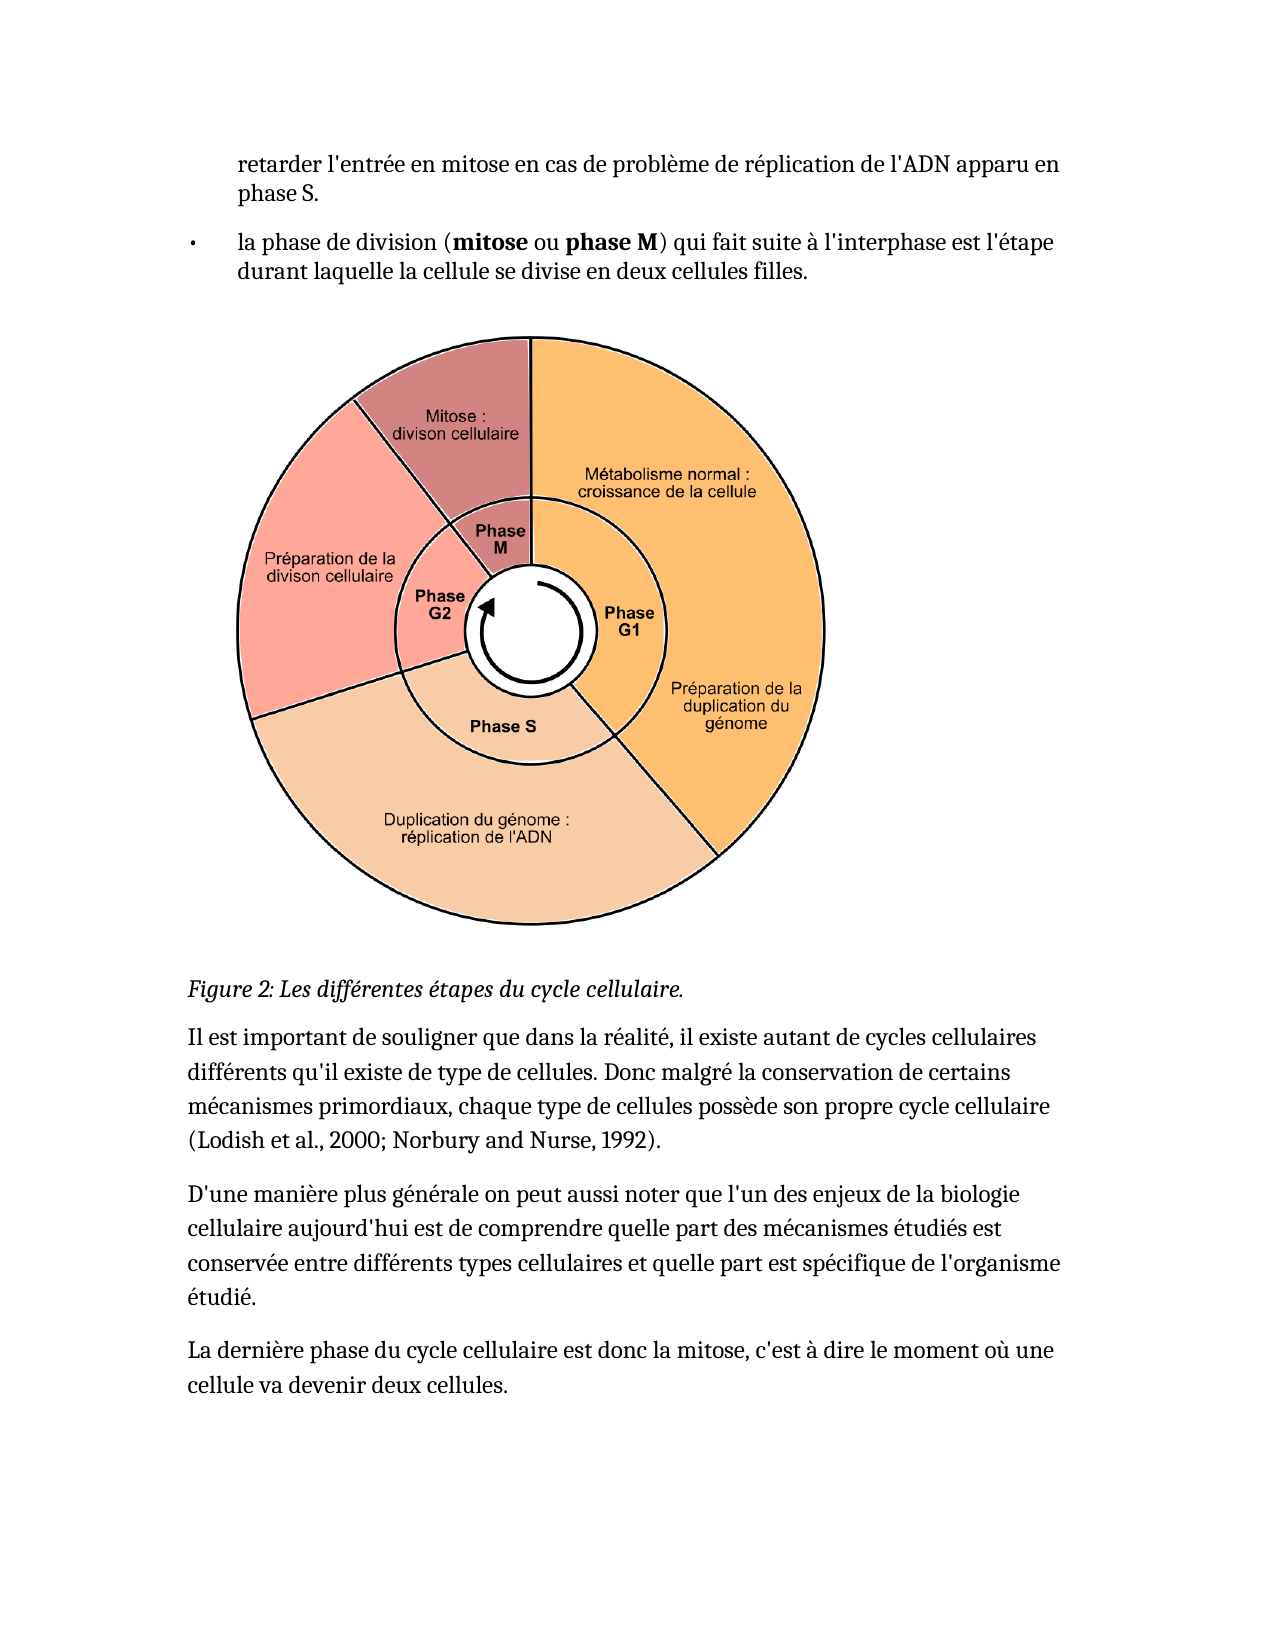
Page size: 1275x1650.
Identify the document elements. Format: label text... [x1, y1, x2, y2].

picture [206, 306, 855, 955]
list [187, 150, 1087, 207]
text La dernière phase du cycle cellulaire est donc la mitose, c'est à dire le moment où une cellule va devenir deux cellules. [187, 1336, 1087, 1399]
text D'une manière plus générale on peut aussi noter que l'un des enjeux de la biologie cellulaire aujourd'hui est de comprendre quelle part des mécanismes étudiés est conservée entre différents types cellulaires et quelle part est spécifique de l'organisme étudié. [187, 1179, 1087, 1312]
list la phase de division (mitose ou phase M) qui fait suite à l'interphase est l'étape durant laquelle la cellule se divise en deux cellules filles. [187, 228, 1087, 286]
text Il est important de souligner que dans la réalité, il existe autant de cycles cellulaires différents qu'il existe de type de cellules. Donc malgré la conservation de certains mécanismes primordiaux, chaque type de cellules possède son propre cycle cellulaire (Lodish et al., 2000; Norbury and Nurse, 1992). [187, 1023, 1087, 1155]
text Figure 2: Les différentes étapes du cycle cellulaire. [187, 975, 1087, 1004]
